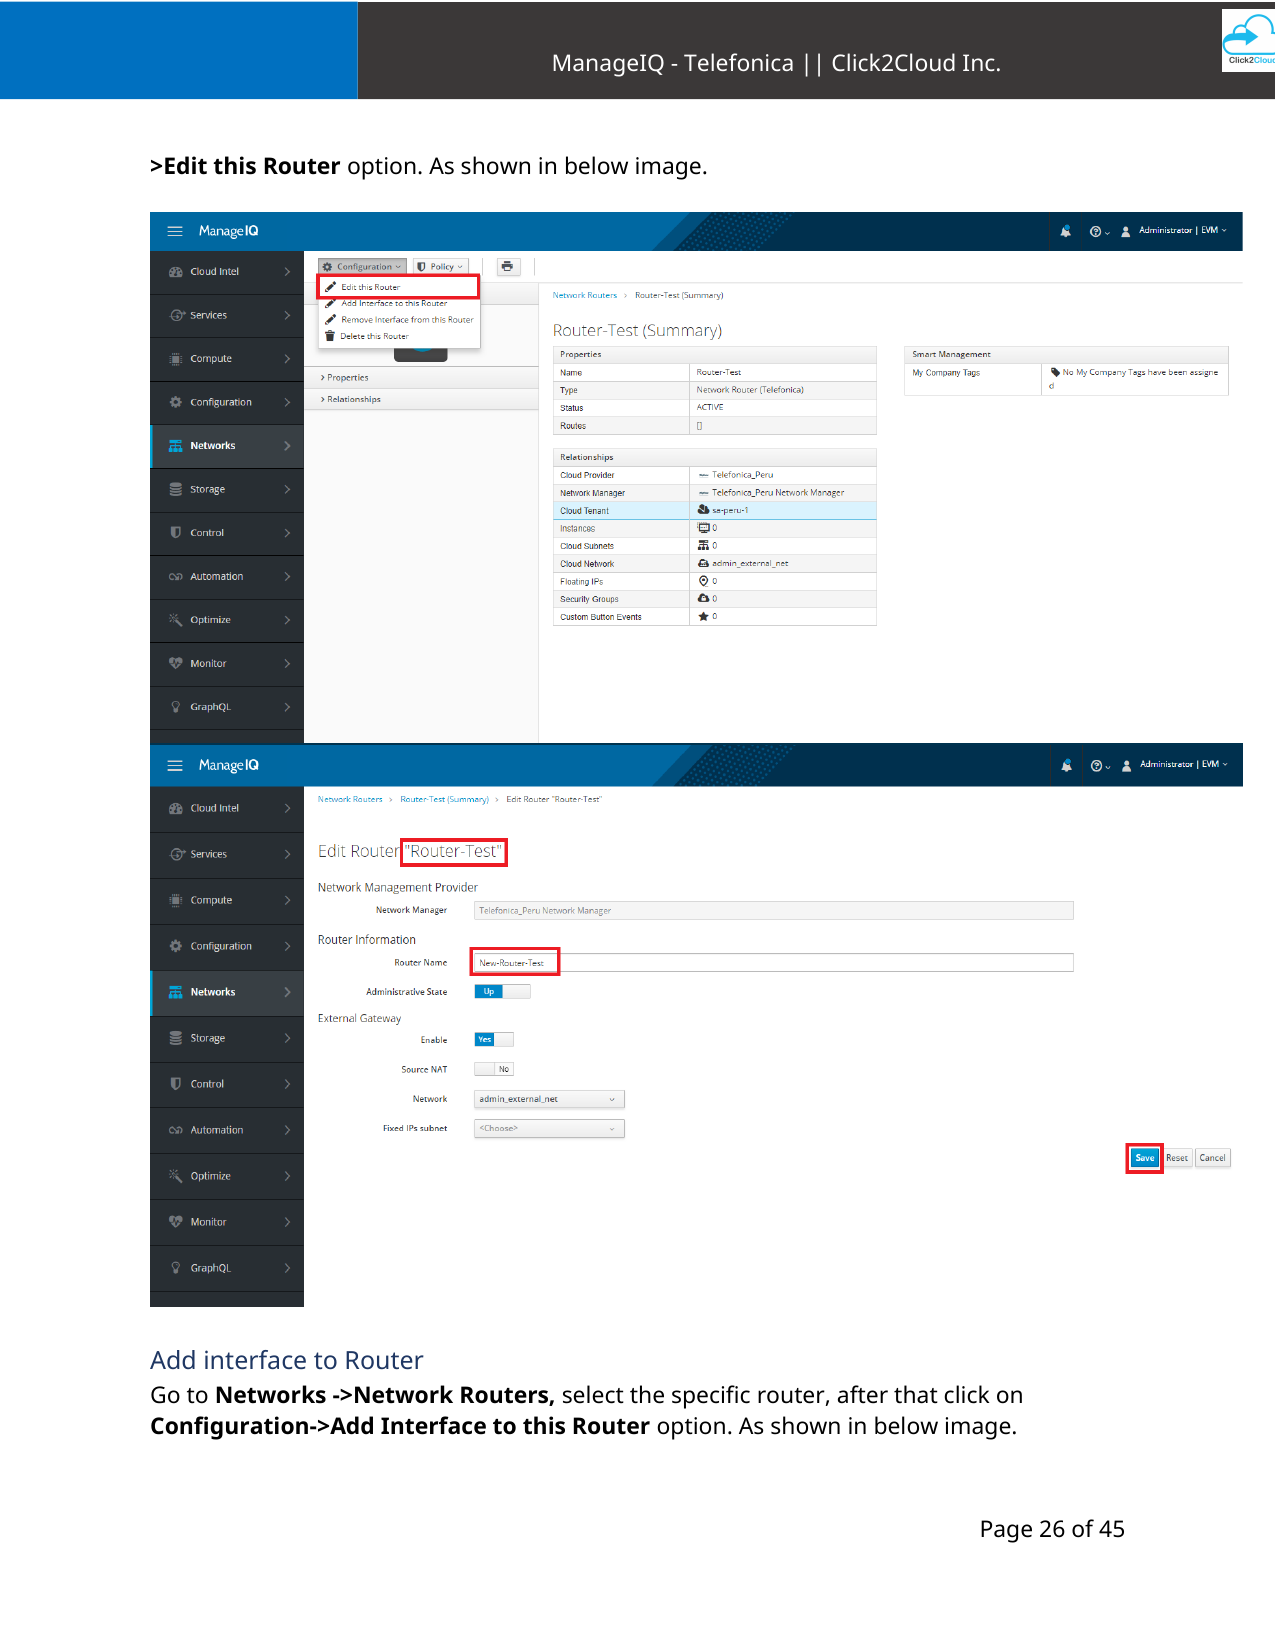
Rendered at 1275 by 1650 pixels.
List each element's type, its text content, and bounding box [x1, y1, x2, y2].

text Go to Networks ->Network Routers, select the specific router, after that click on Configuration->Add Interface to this Router option. As shown in below image. [150, 1379, 1125, 1442]
subtitle Add interface to Router [150, 1342, 1125, 1376]
picture [150, 212, 1243, 1307]
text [150, 150, 1125, 181]
picture [1222, 9, 1275, 72]
